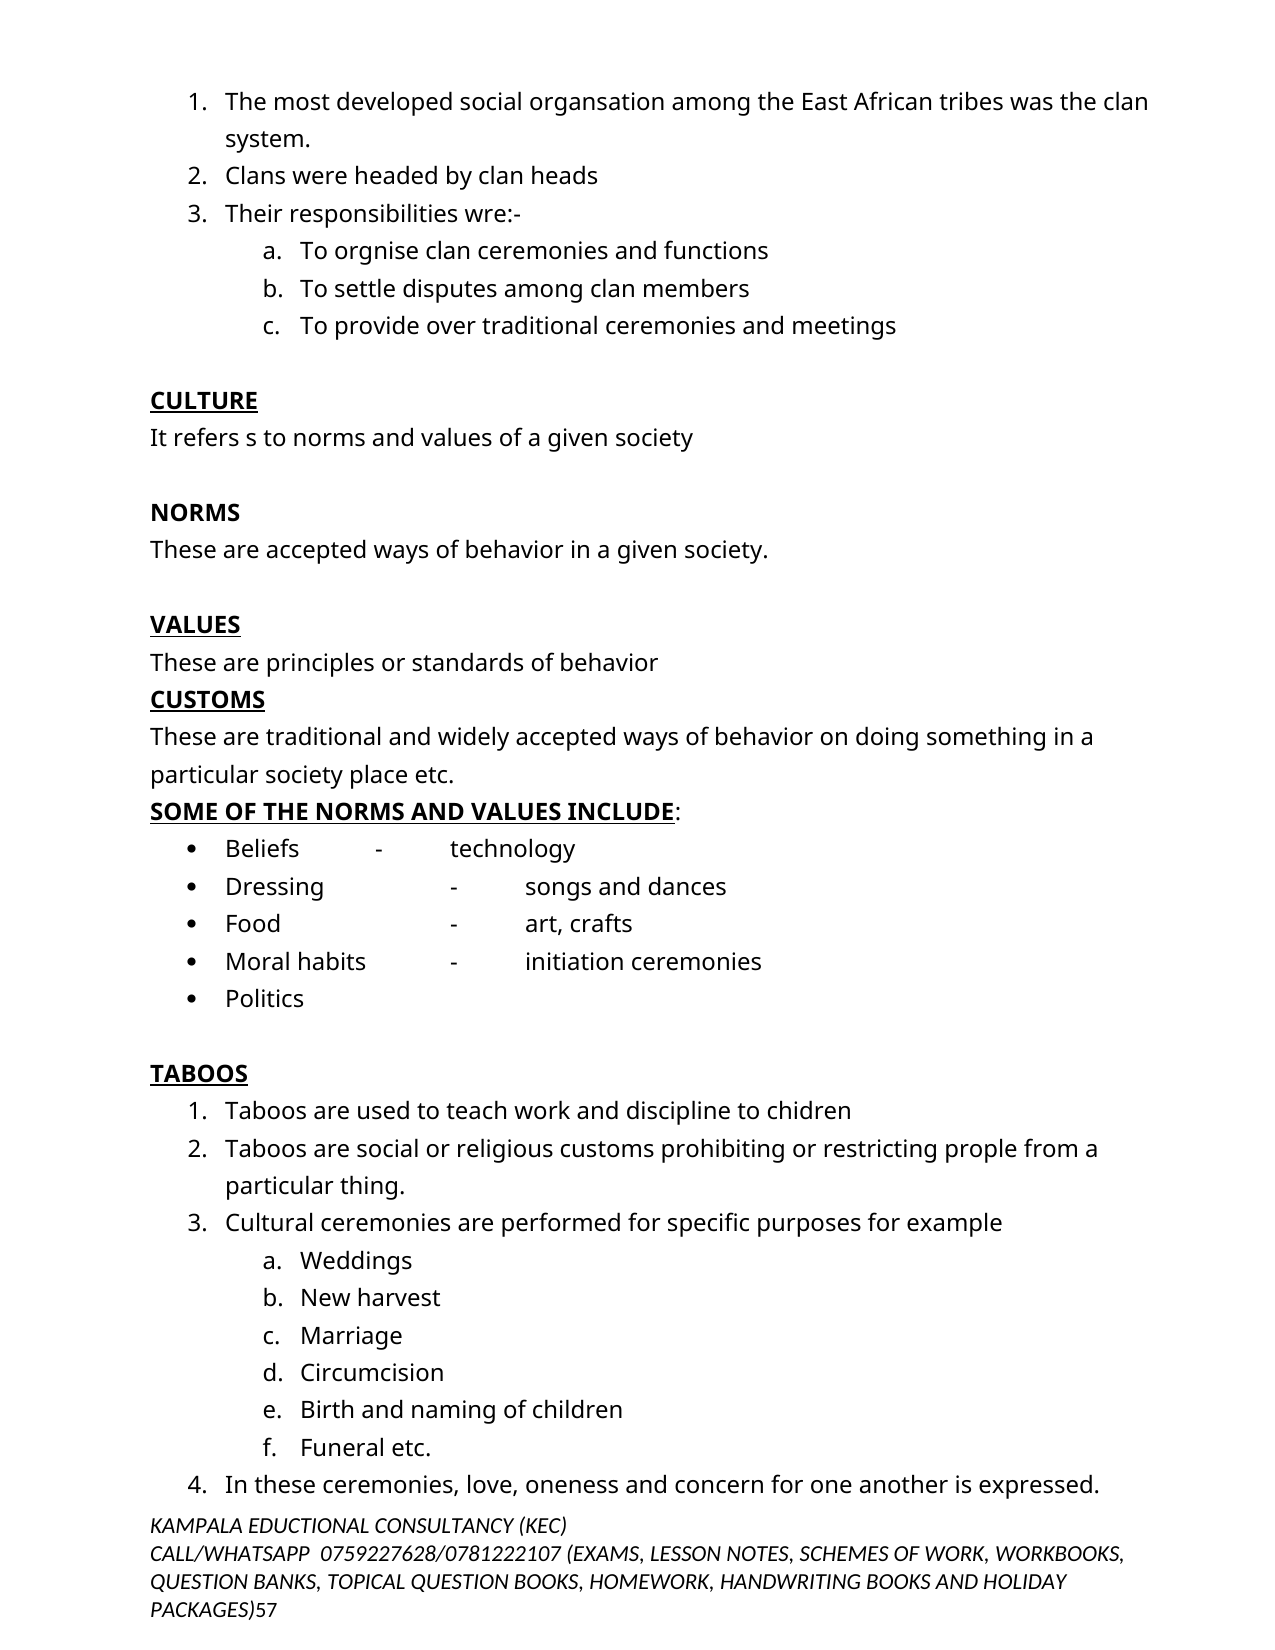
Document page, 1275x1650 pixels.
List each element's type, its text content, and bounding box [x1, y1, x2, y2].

list Clans were headed by clan heads [187, 159, 1172, 192]
list New harvest [262, 1281, 1172, 1314]
text VALUES [150, 608, 1172, 641]
text These are accepted ways of behavior in a given society. [150, 533, 1172, 566]
list Taboos are used to teach work and discipline to chidren [187, 1094, 1172, 1127]
list Weddings [262, 1244, 1172, 1276]
text These are principles or standards of behavior [150, 645, 1172, 678]
text SOME OF THE NORMS AND VALUES INCLUDE: [150, 795, 1172, 827]
text TABOOS [150, 1057, 1172, 1089]
list Food - art, crafts [187, 907, 1172, 940]
list Taboos are social or religious customs prohibiting or restricting prople from a particular thing. [187, 1131, 1172, 1201]
list Beliefs - technology [187, 832, 1172, 865]
list Dressing - songs and dances [187, 870, 1172, 902]
text It refers s to norms and values of a given society [150, 421, 1172, 453]
text These are traditional and widely accepted ways of behavior on doing something in a particular society place etc. [150, 720, 1172, 790]
list Circumcision [262, 1356, 1172, 1388]
list Marriage [262, 1318, 1172, 1351]
text CULTURE [150, 383, 1172, 416]
text CUSTOMS [150, 683, 1172, 715]
list Funeral etc. [262, 1431, 1172, 1463]
list To orgnise clan ceremonies and functions [262, 234, 1172, 267]
list To provide over traditional ceremonies and meetings [262, 309, 1172, 341]
list Cultural ceremonies are performed for specific purposes for example [187, 1206, 1172, 1239]
list Politics [187, 982, 1172, 1014]
list Their responsibilities wre:- [187, 197, 1172, 229]
list In these ceremonies, love, oneness and concern for one another is expressed. [187, 1468, 1172, 1501]
list Birth and naming of children [262, 1393, 1172, 1426]
list To settle disputes among clan members [262, 271, 1172, 304]
list The most developed social organsation among the East African tribes was the clan system. [187, 84, 1172, 154]
list Moral habits - initiation ceremonies [187, 944, 1172, 977]
text NORMS [150, 496, 1172, 528]
